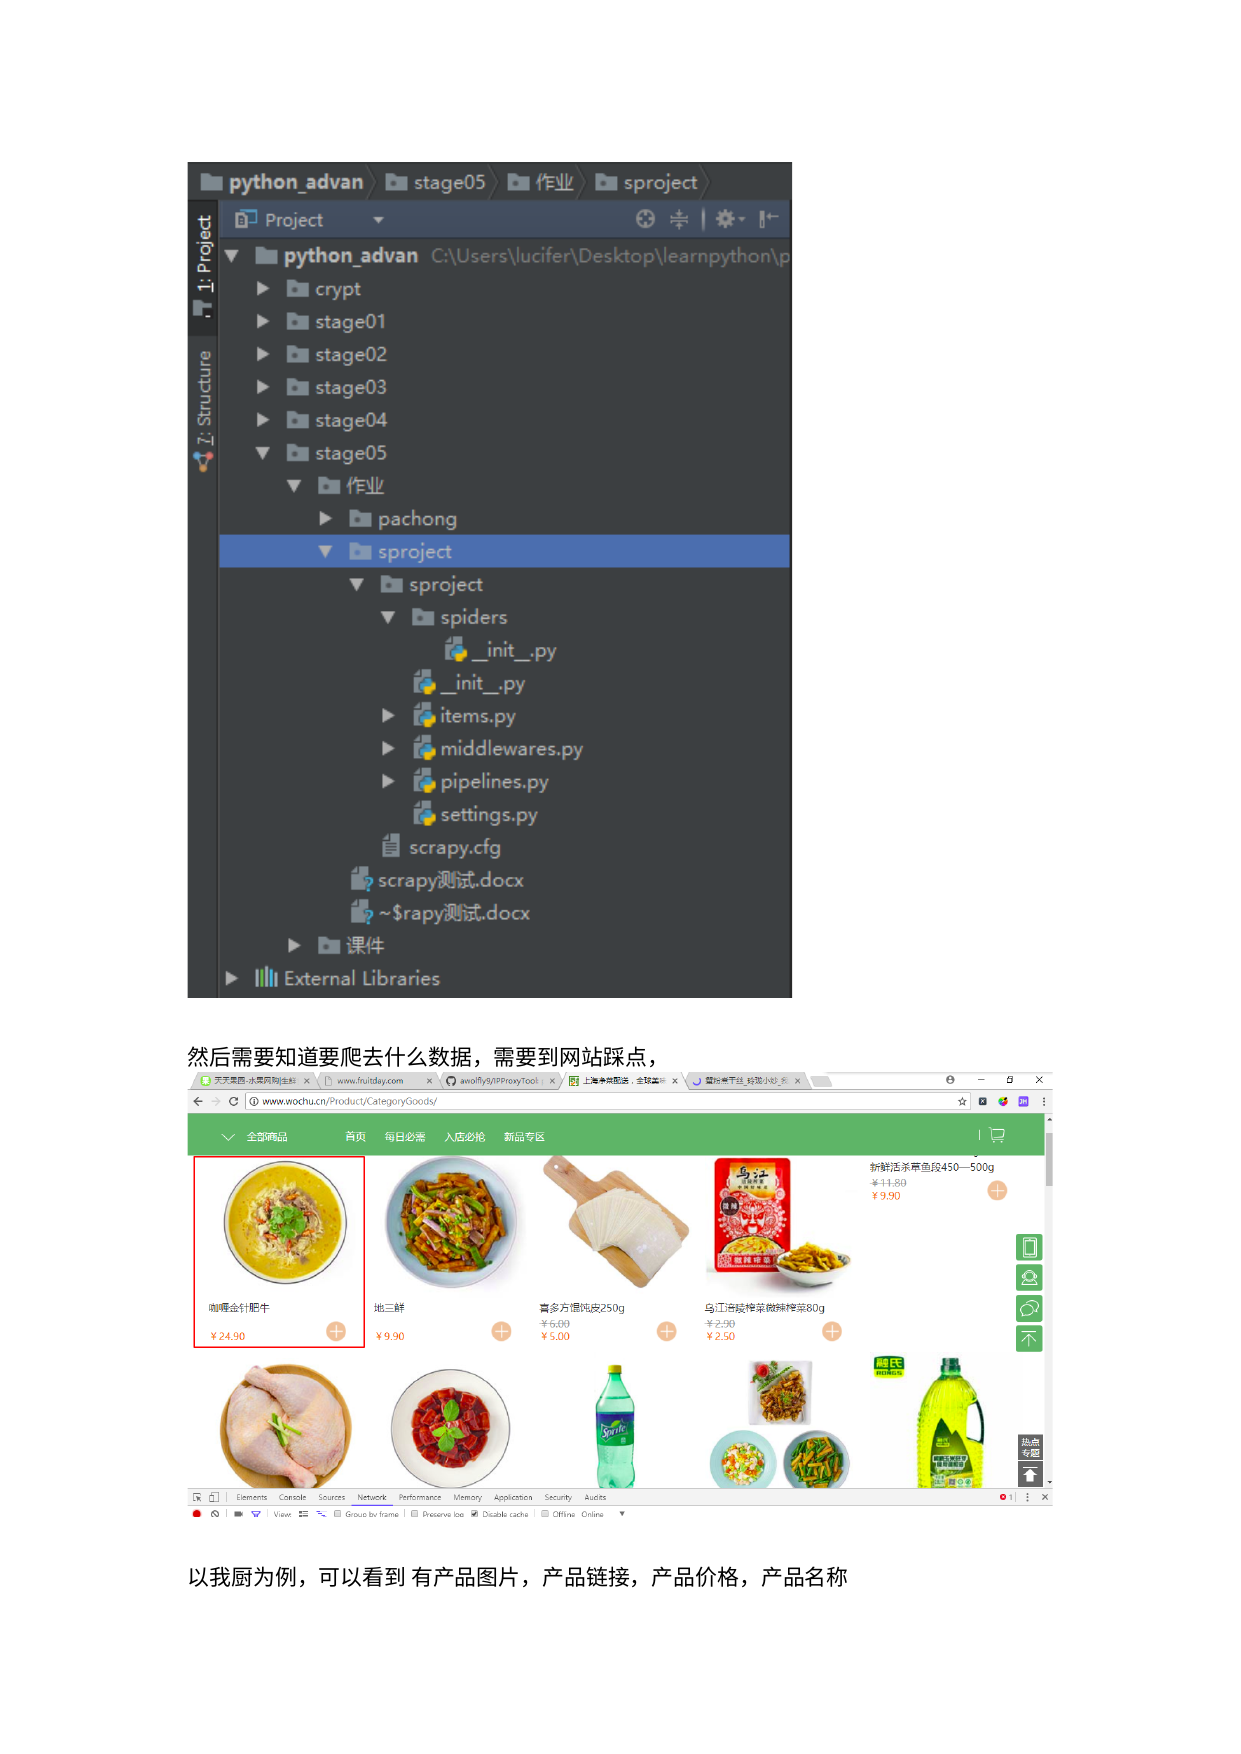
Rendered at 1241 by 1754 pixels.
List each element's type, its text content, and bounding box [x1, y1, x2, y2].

text 以我厨为例，可以看到 有产品图片，产品链接，产品价格，产品名称 [187, 1559, 1053, 1592]
picture [187, 1072, 1053, 1517]
text 然后需要知道要爬去什么数据，需要到网站踩点， [187, 1039, 1053, 1072]
picture [187, 162, 793, 998]
